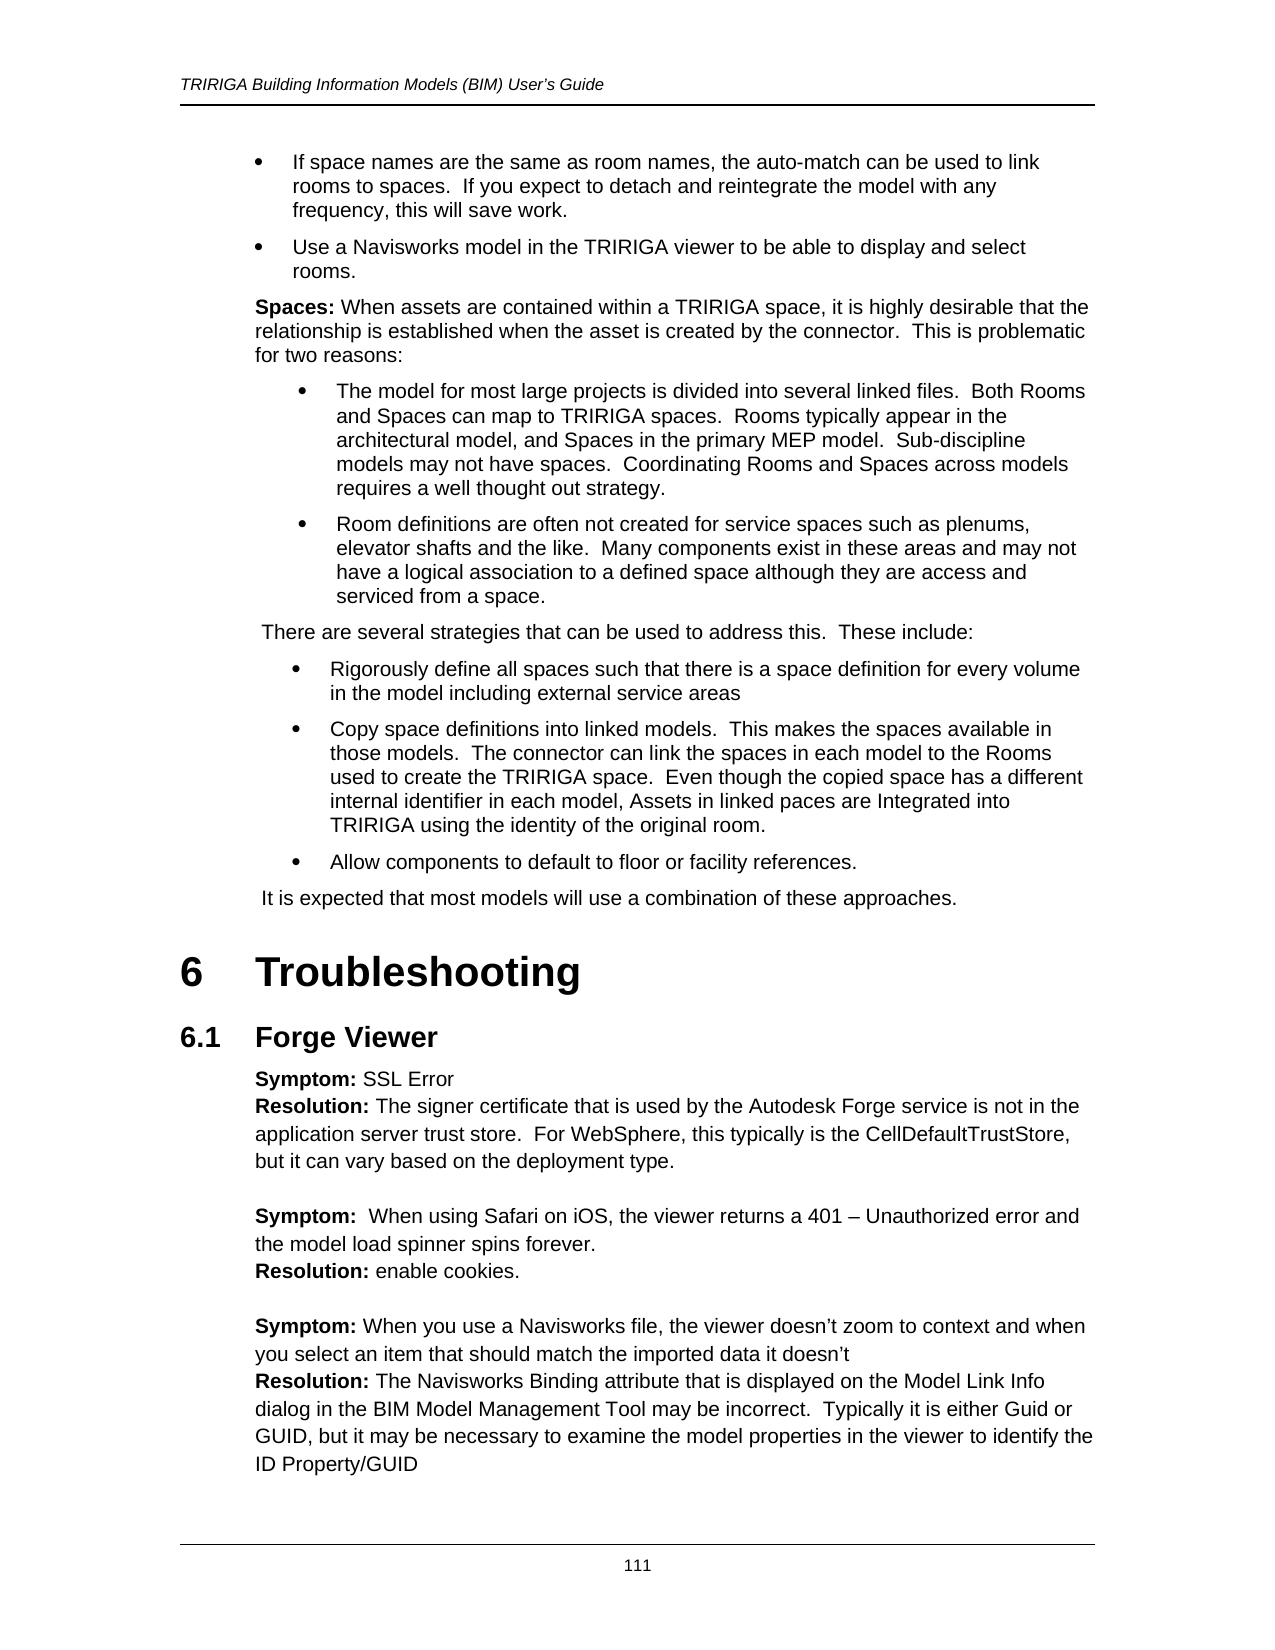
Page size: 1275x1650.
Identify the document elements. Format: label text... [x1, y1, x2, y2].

list The model for most large projects is divided into several linked files. Both Rooms and Spaces can map to TRIRIGA spaces. Rooms typically appear in the architectural model, and Spaces in the primary MEP model. Sub-discipline models may not have spaces. Coordinating Rooms and Spaces across models requires a well thought out strategy. [299, 379, 1095, 499]
list Rigorously define all spaces such that there is a space definition for every volume in the model including external service areas [292, 657, 1095, 705]
subtitle Troubleshooting [180, 948, 1095, 996]
subtitle Forge Viewer [180, 1021, 1095, 1054]
list Use a Navisworks model in the TRIRIGA viewer to be able to display and select rooms. [255, 234, 1095, 282]
list Resolution: enable cookies. [255, 1259, 1095, 1283]
list Resolution: The Navisworks Binding attribute that is displayed on the Model Link Info dialog in the BIM Model Management Tool may be incorrect. Typically it is either Guid or GUID, but it may be necessary to examine the model properties in the viewer to identify the ID Property/GUID [255, 1369, 1095, 1476]
list If space names are the same as room names, the auto-match can be used to link rooms to spaces. If you expect to detach and reintegrate the model with any frequency, this will save work. [255, 150, 1095, 222]
list Room definitions are often not created for service spaces such as plenums, elevator shafts and the like. Many components exist in these areas and may not have a logical association to a defined space although they are access and serviced from a space. [299, 512, 1095, 608]
text There are several strategies that can be used to address this. These include: [261, 620, 1095, 644]
list Resolution: The signer certificate that is used by the Autodesk Forge service is not in the application server trust store. For WebSphere, this typically is the CellDefaultTrustStore, but it can vary based on the deployment type. [255, 1094, 1095, 1173]
text It is expected that most models will use a combination of these approaches. [261, 886, 1095, 910]
list Copy space definitions into linked models. This makes the spaces available in those models. The connector can link the spaces in each model to the Rooms used to create the TRIRIGA space. Even though the copied space has a different internal identifier in each model, Assets in linked paces are Integrated into TRIRIGA using the identity of the original room. [292, 717, 1095, 837]
list Symptom: SSL Error [255, 1067, 1095, 1091]
list Symptom: When you use a Navisworks file, the viewer doesn’t zoom to context and when you select an item that should match the imported data it doesn’t [255, 1314, 1095, 1366]
list Symptom: When using Safari on iOS, the viewer returns a 401 – Unauthorized error and the model load spinner spins forever. [255, 1204, 1095, 1256]
text Spaces: When assets are contained within a TRIRIGA space, it is highly desirable that the relationship is established when the asset is created by the connector. This is problematic for two reasons: [255, 295, 1095, 367]
list Allow components to default to floor or facility references. [292, 849, 1095, 874]
